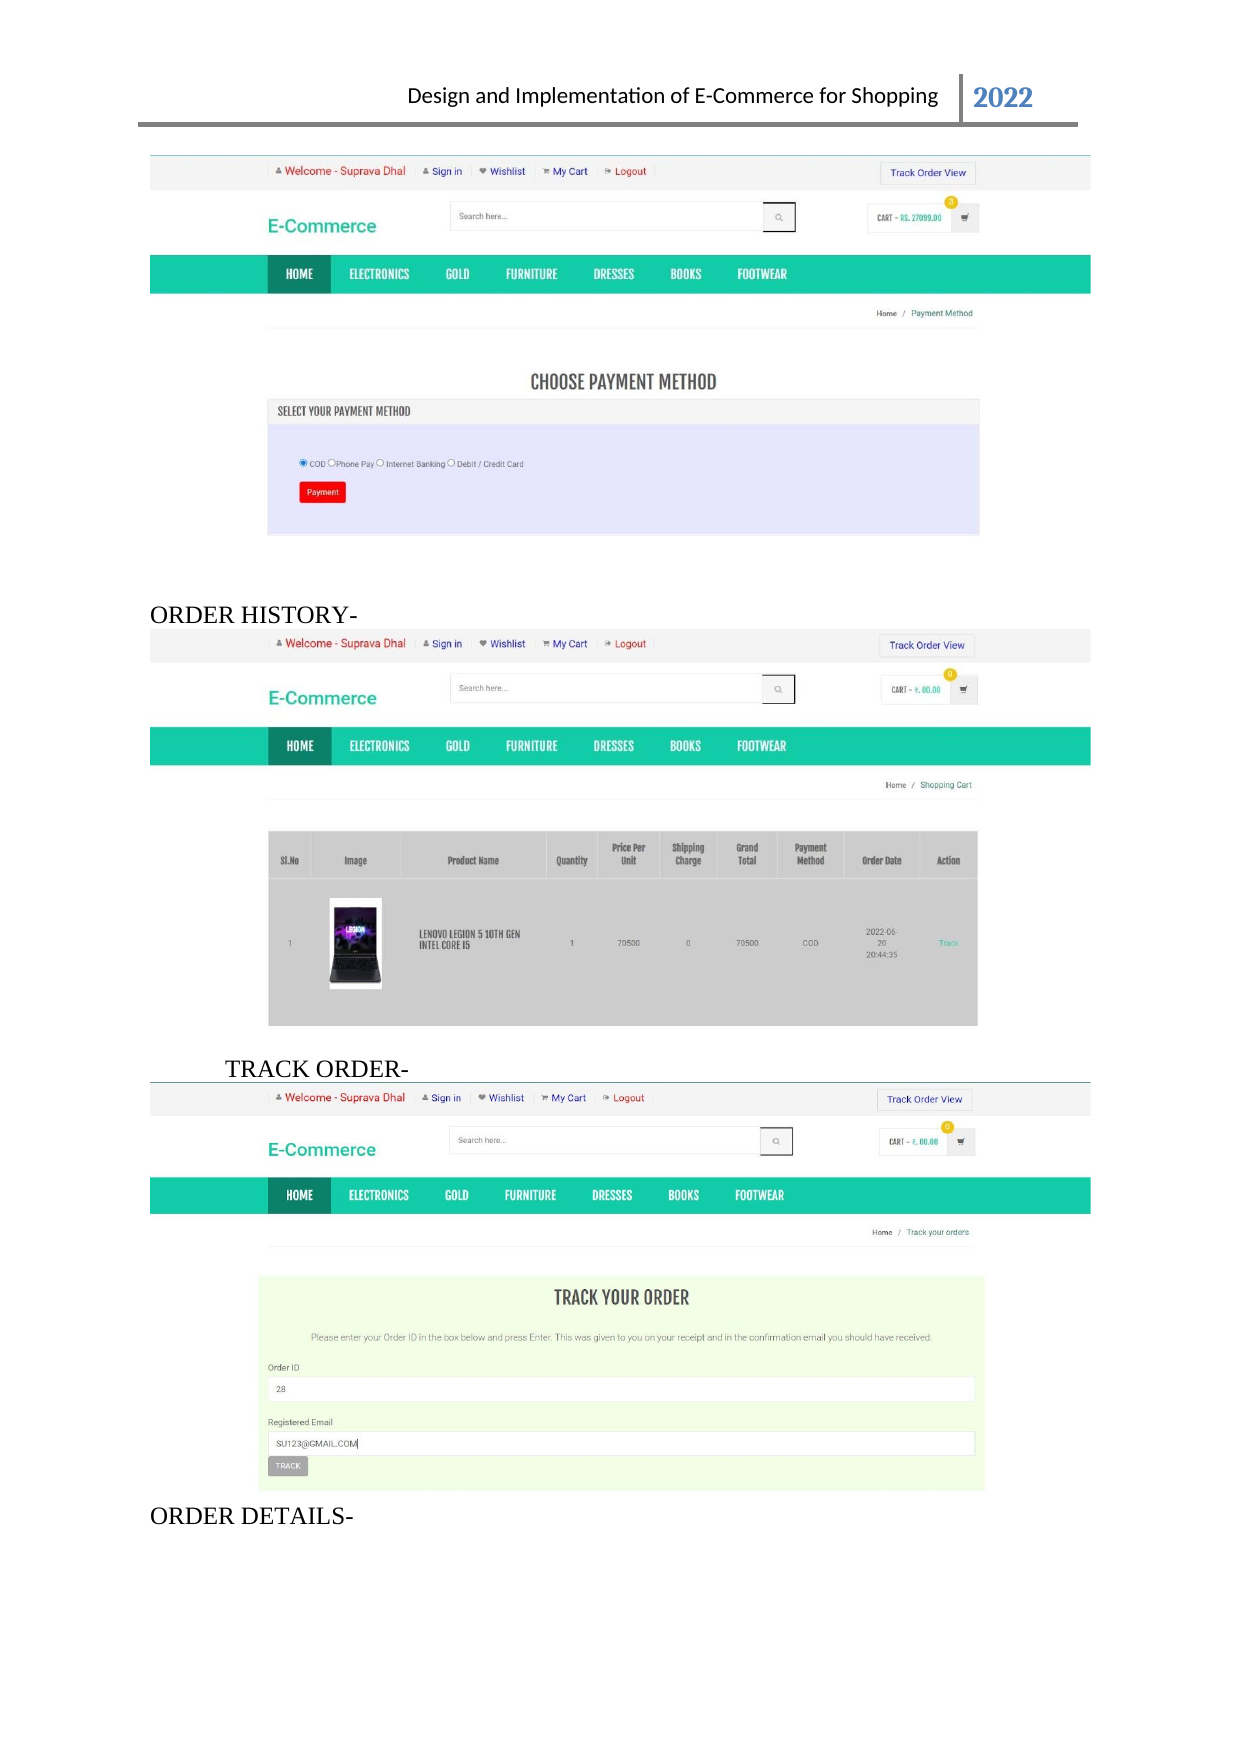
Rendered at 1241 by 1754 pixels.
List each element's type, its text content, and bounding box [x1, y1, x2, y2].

text TRACK ORDER- [150, 1054, 1090, 1082]
text ORDER DETAILS- [150, 1502, 1090, 1530]
picture [150, 155, 1091, 601]
picture [150, 1082, 1091, 1502]
picture [150, 629, 1091, 1026]
text ORDER HISTORY- [150, 601, 1090, 629]
